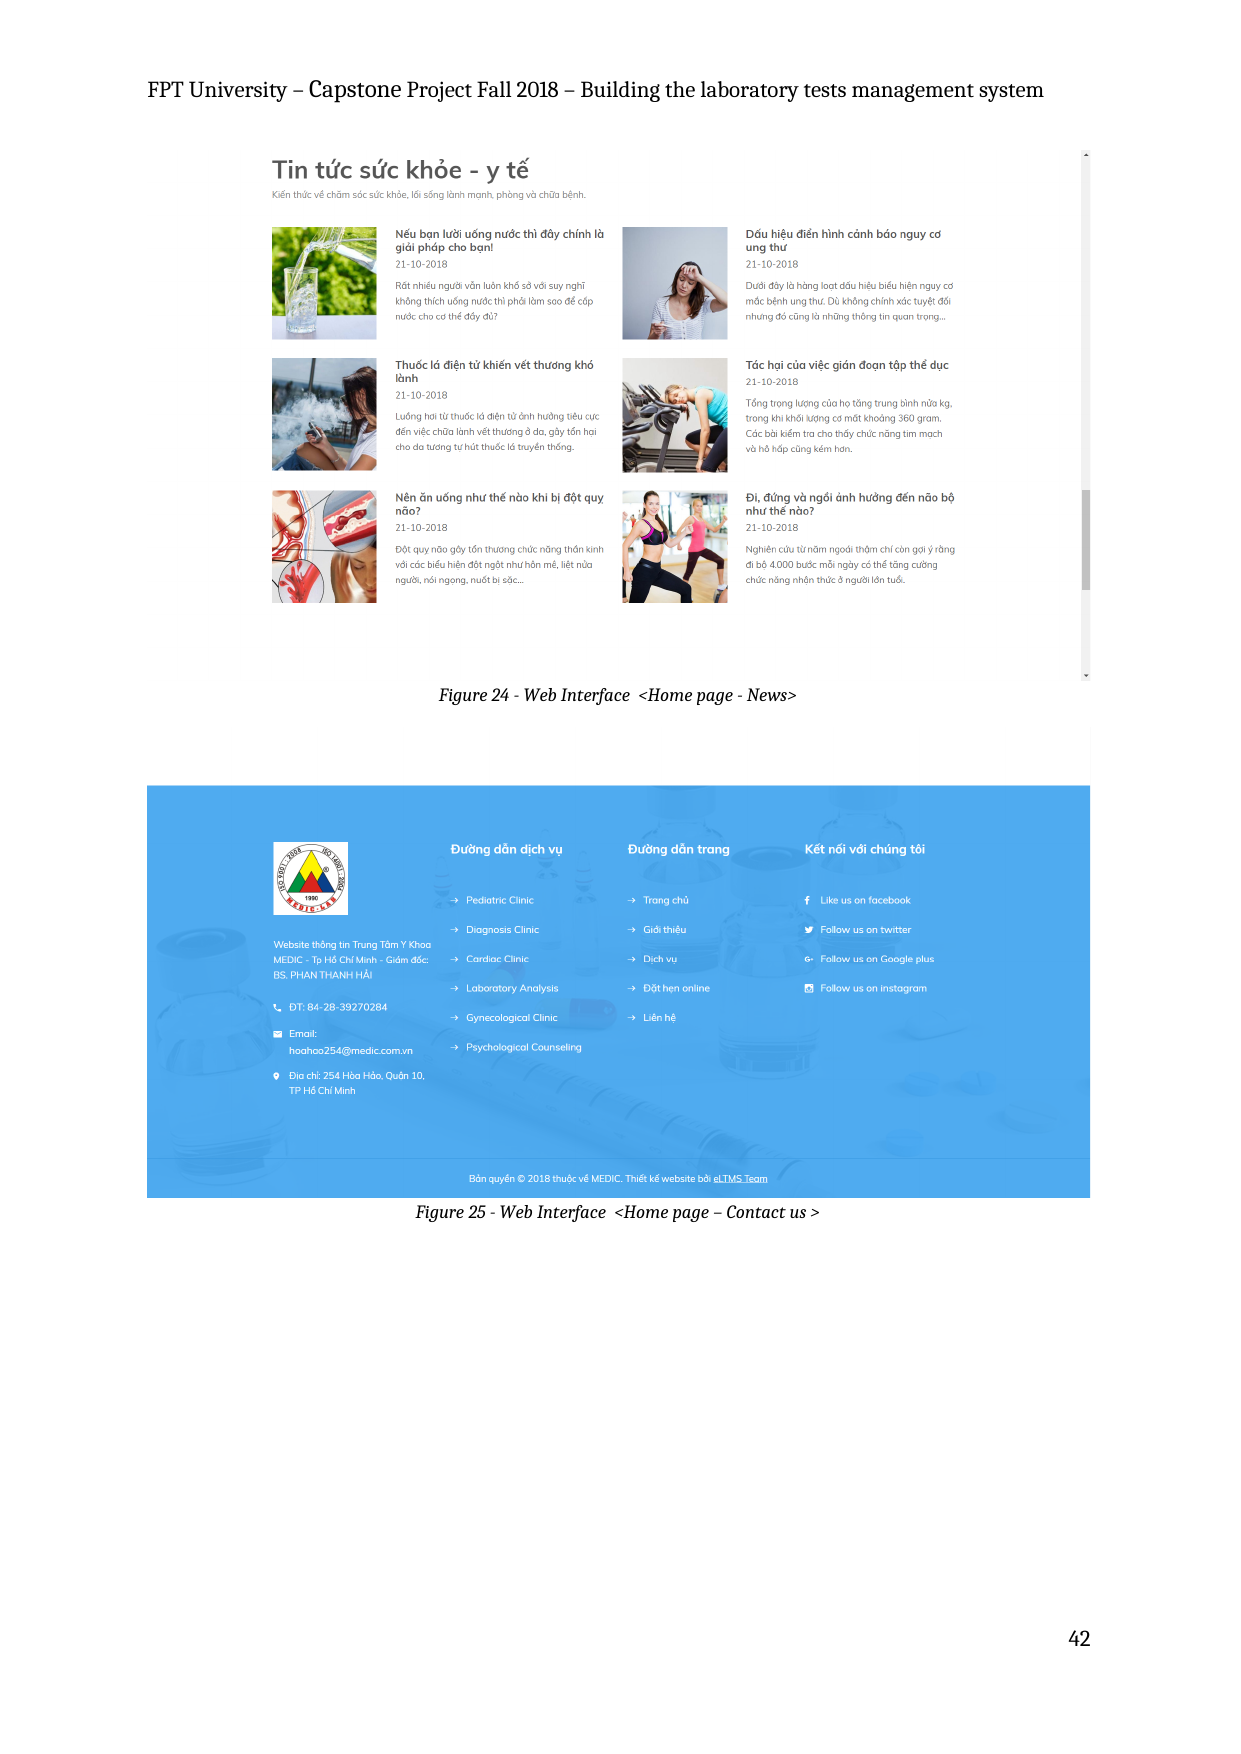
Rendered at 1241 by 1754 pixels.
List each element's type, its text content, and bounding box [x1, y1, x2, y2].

picture [147, 727, 1091, 1198]
picture [147, 150, 1091, 681]
